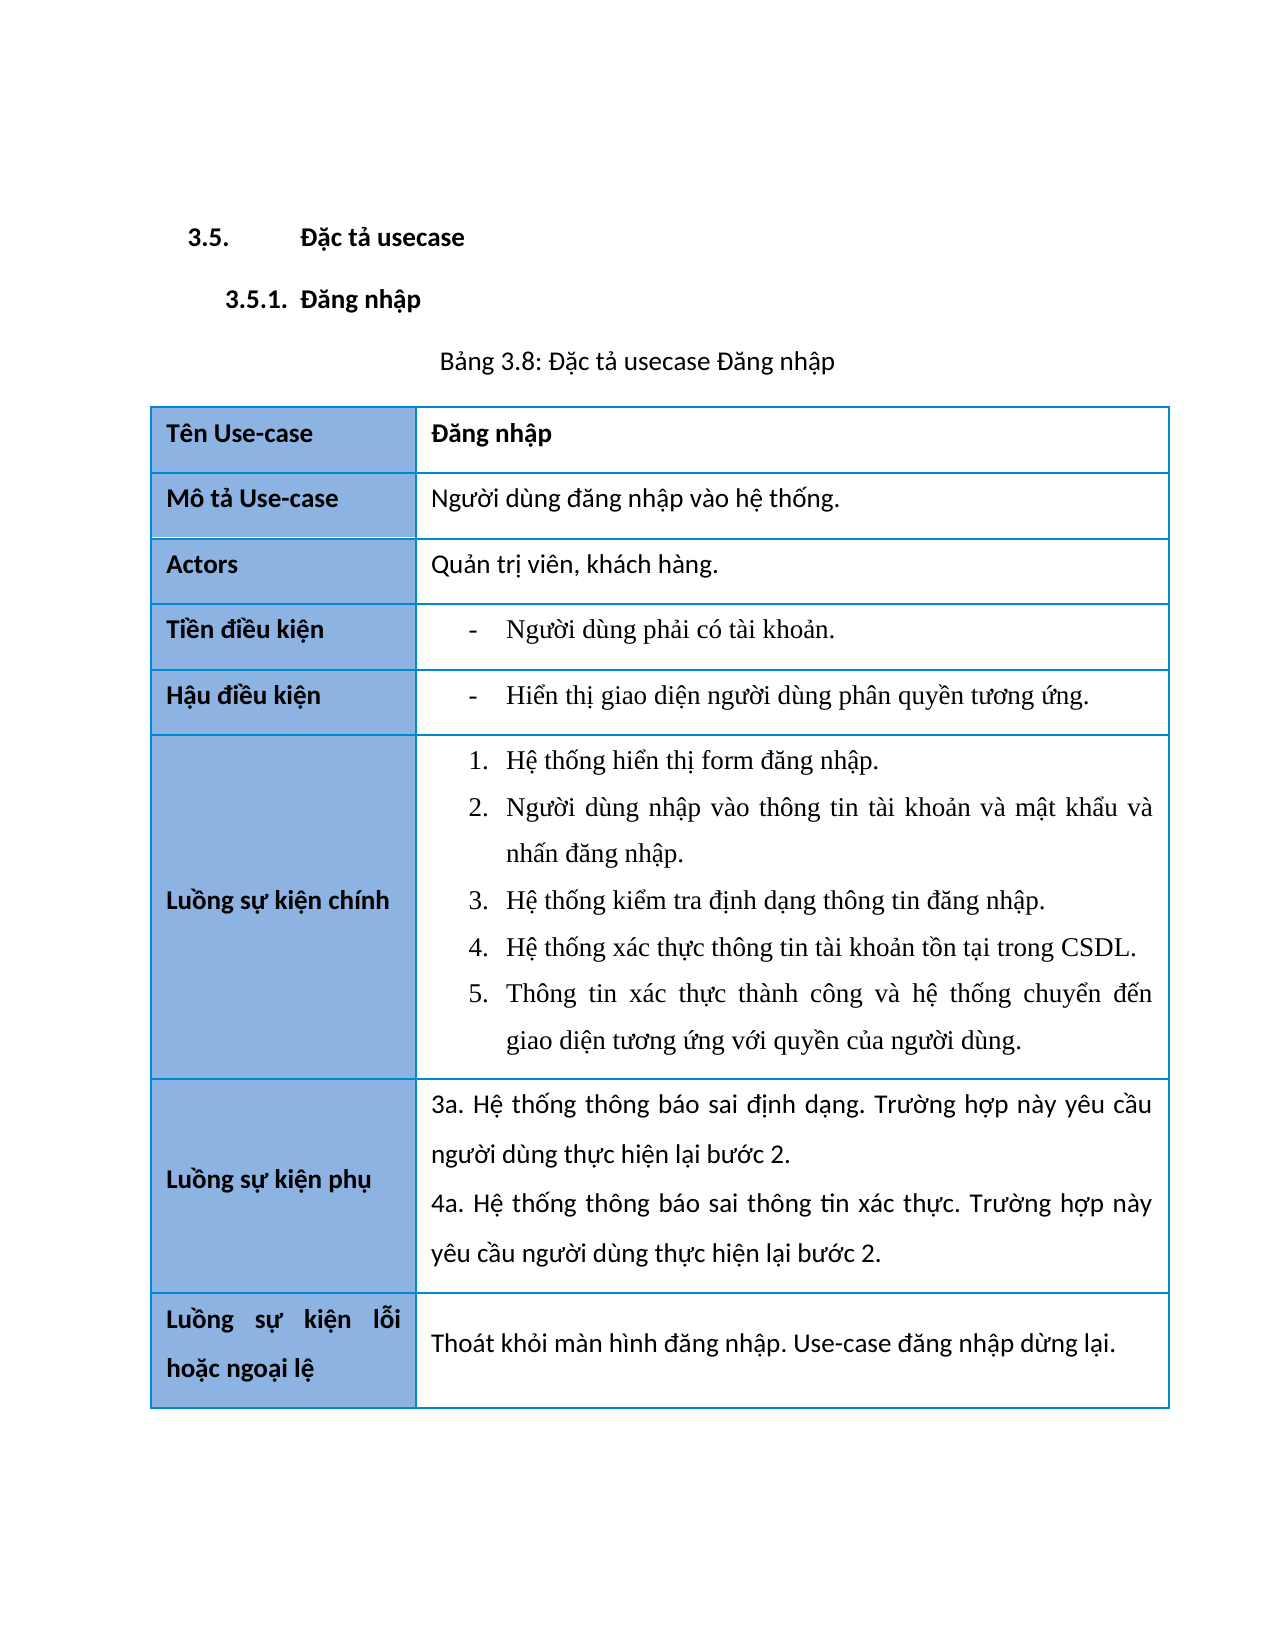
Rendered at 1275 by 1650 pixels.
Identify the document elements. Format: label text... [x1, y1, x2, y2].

table_header Tên Use-case [152, 408, 415, 472]
table_cell 3a. Hệ thống thông báo sai định dạng. Trường hợp này yêu cầu người dùng thực hiện lại bước 2. 4a. Hệ thống thông báo sai thông tin xác thực. Trường hợp này yêu cầu người dùng thực hiện lại bước 2. [417, 1080, 1168, 1292]
table_cell Quản trị viên, khách hàng. [417, 540, 1168, 603]
table_cell Mô tả Use-case [152, 474, 415, 537]
table_header Đăng nhập [417, 408, 1168, 472]
table_cell Luồng sự kiện lỗi hoặc ngoại lệ [152, 1294, 415, 1407]
table_cell Actors [152, 540, 415, 603]
table_cell Hiển thị giao diện người dùng phân quyền tương ứng. [417, 671, 1168, 734]
table_cell Người dùng phải có tài khoản. [417, 605, 1168, 669]
table_cell Hậu điều kiện [152, 671, 415, 734]
subtitle Đặc tả usecase [187, 220, 1125, 253]
table_cell Luồng sự kiện phụ [152, 1080, 415, 1292]
subtitle Đăng nhập [225, 282, 1125, 315]
table_cell Người dùng đăng nhập vào hệ thống. [417, 474, 1168, 537]
table_cell Thoát khỏi màn hình đăng nhập. Use-case đăng nhập dừng lại. [417, 1294, 1168, 1407]
table_cell Hệ thống hiển thị form đăng nhập. Người dùng nhập vào thông tin tài khoản và mật khẩu và nhấn đăng nhập. Hệ thống kiểm tra định dạng thông tin đăng nhập. Hệ thống xác thực thông tin tài khoản tồn tại trong CSDL. Thông tin xác thực thành công và hệ thống chuyển đến giao diện tương ứng với quyền của người dùng. [417, 736, 1168, 1078]
table_cell Tiền điều kiện [152, 605, 415, 669]
table_cell Luồng sự kiện chính [152, 736, 415, 1078]
